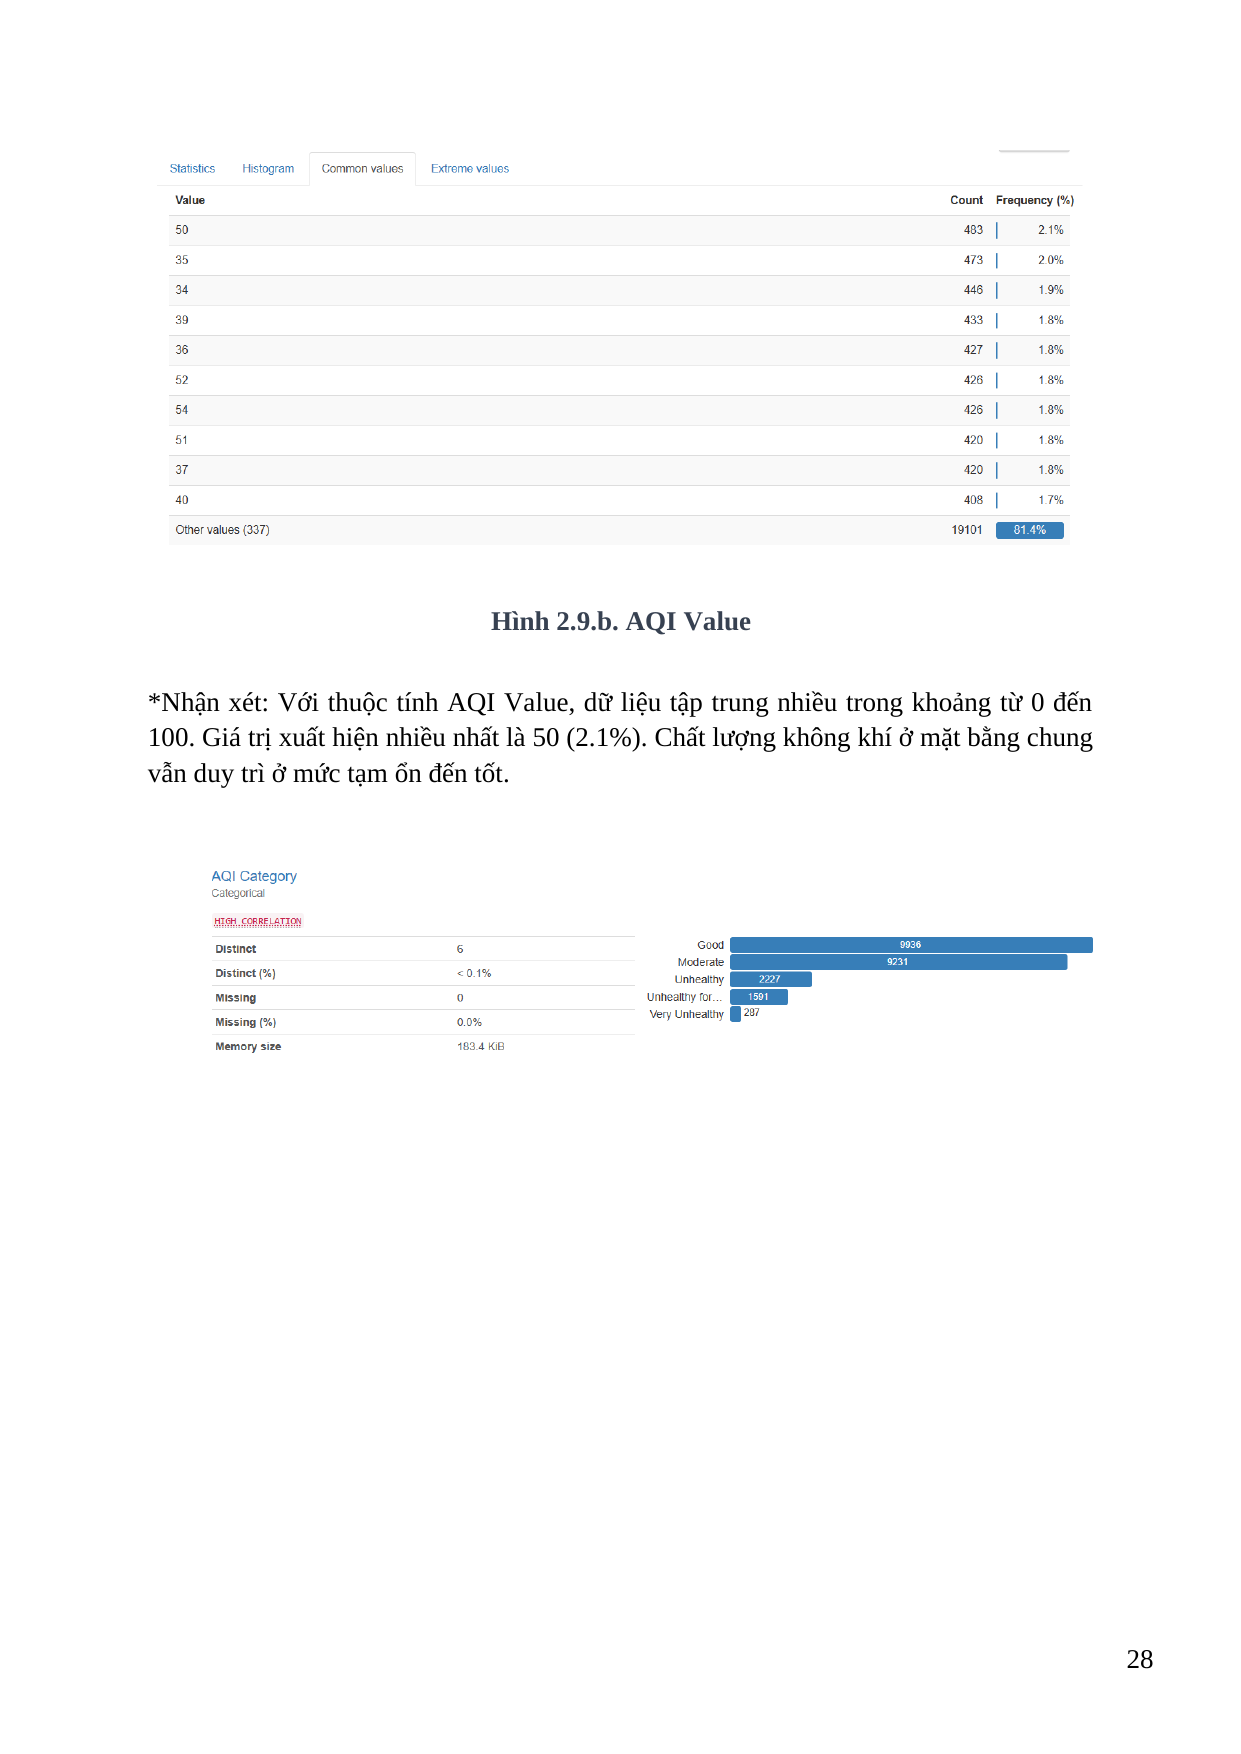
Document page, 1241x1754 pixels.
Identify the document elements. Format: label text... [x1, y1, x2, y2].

picture [191, 842, 1100, 1072]
text *Nhận xét: Với thuộc tính AQI Value, dữ liệu tập trung nhiều trong khoảng từ 0 đến 100. Giá trị xuất hiện nhiều nhất là 50 (2.1%). Chất lượng không khí ở mặt bằng chung vẫn duy trì ở mức tạm ổn đến tốt. [148, 686, 1094, 788]
text Hình 2.9.b. AQI Value [148, 604, 1094, 636]
picture [147, 150, 1088, 550]
